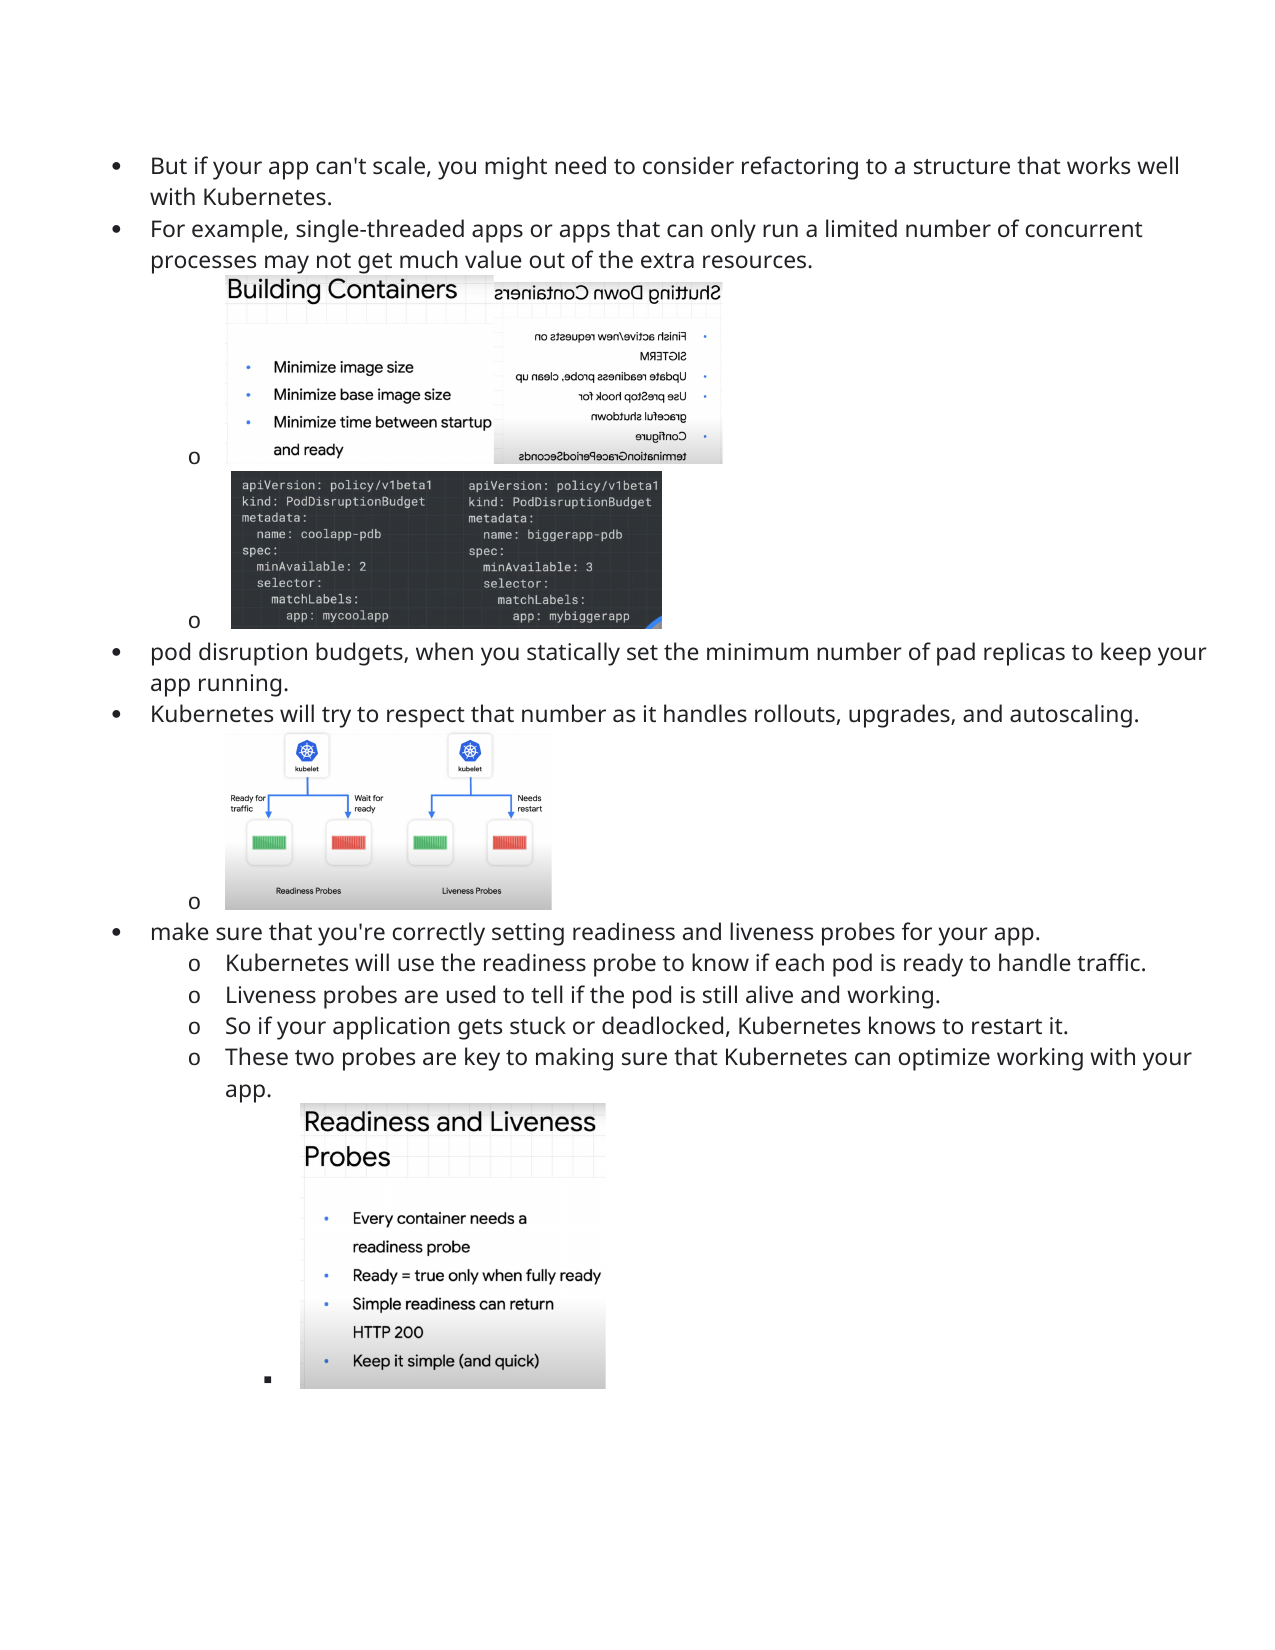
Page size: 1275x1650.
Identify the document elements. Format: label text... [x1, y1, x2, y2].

list These two probes are key to making sure that Kubernetes can optimize working with your app. [187, 1041, 1209, 1104]
picture [300, 1103, 606, 1389]
list Kubernetes will use the readiness probe to know if each pod is ready to handle traffic. [187, 947, 1209, 979]
list pod disruption budgets, when you statically set the minimum number of pad replicas to keep your app running. [112, 636, 1209, 698]
picture [231, 471, 662, 629]
list But if your app can't scale, you might need to consider refactoring to a structure that works well with Kubernetes. [112, 150, 1209, 212]
list Kubernetes will try to respect that number as it handles rollouts, upgrades, and autoscaling. [112, 698, 1209, 729]
picture [225, 729, 552, 910]
list For example, single-threaded apps or apps that can only run a limited number of concurrent processes may not get much value out of the extra resources. [112, 212, 1209, 275]
list So if your application gets stuck or deadlocked, Kubernetes knows to restart it. [187, 1010, 1209, 1041]
list Liveness probes are used to tell if the pod is still alive and working. [187, 979, 1209, 1010]
list make sure that you're correctly setting readiness and liveness probes for your app. [112, 916, 1209, 947]
picture [225, 275, 723, 464]
